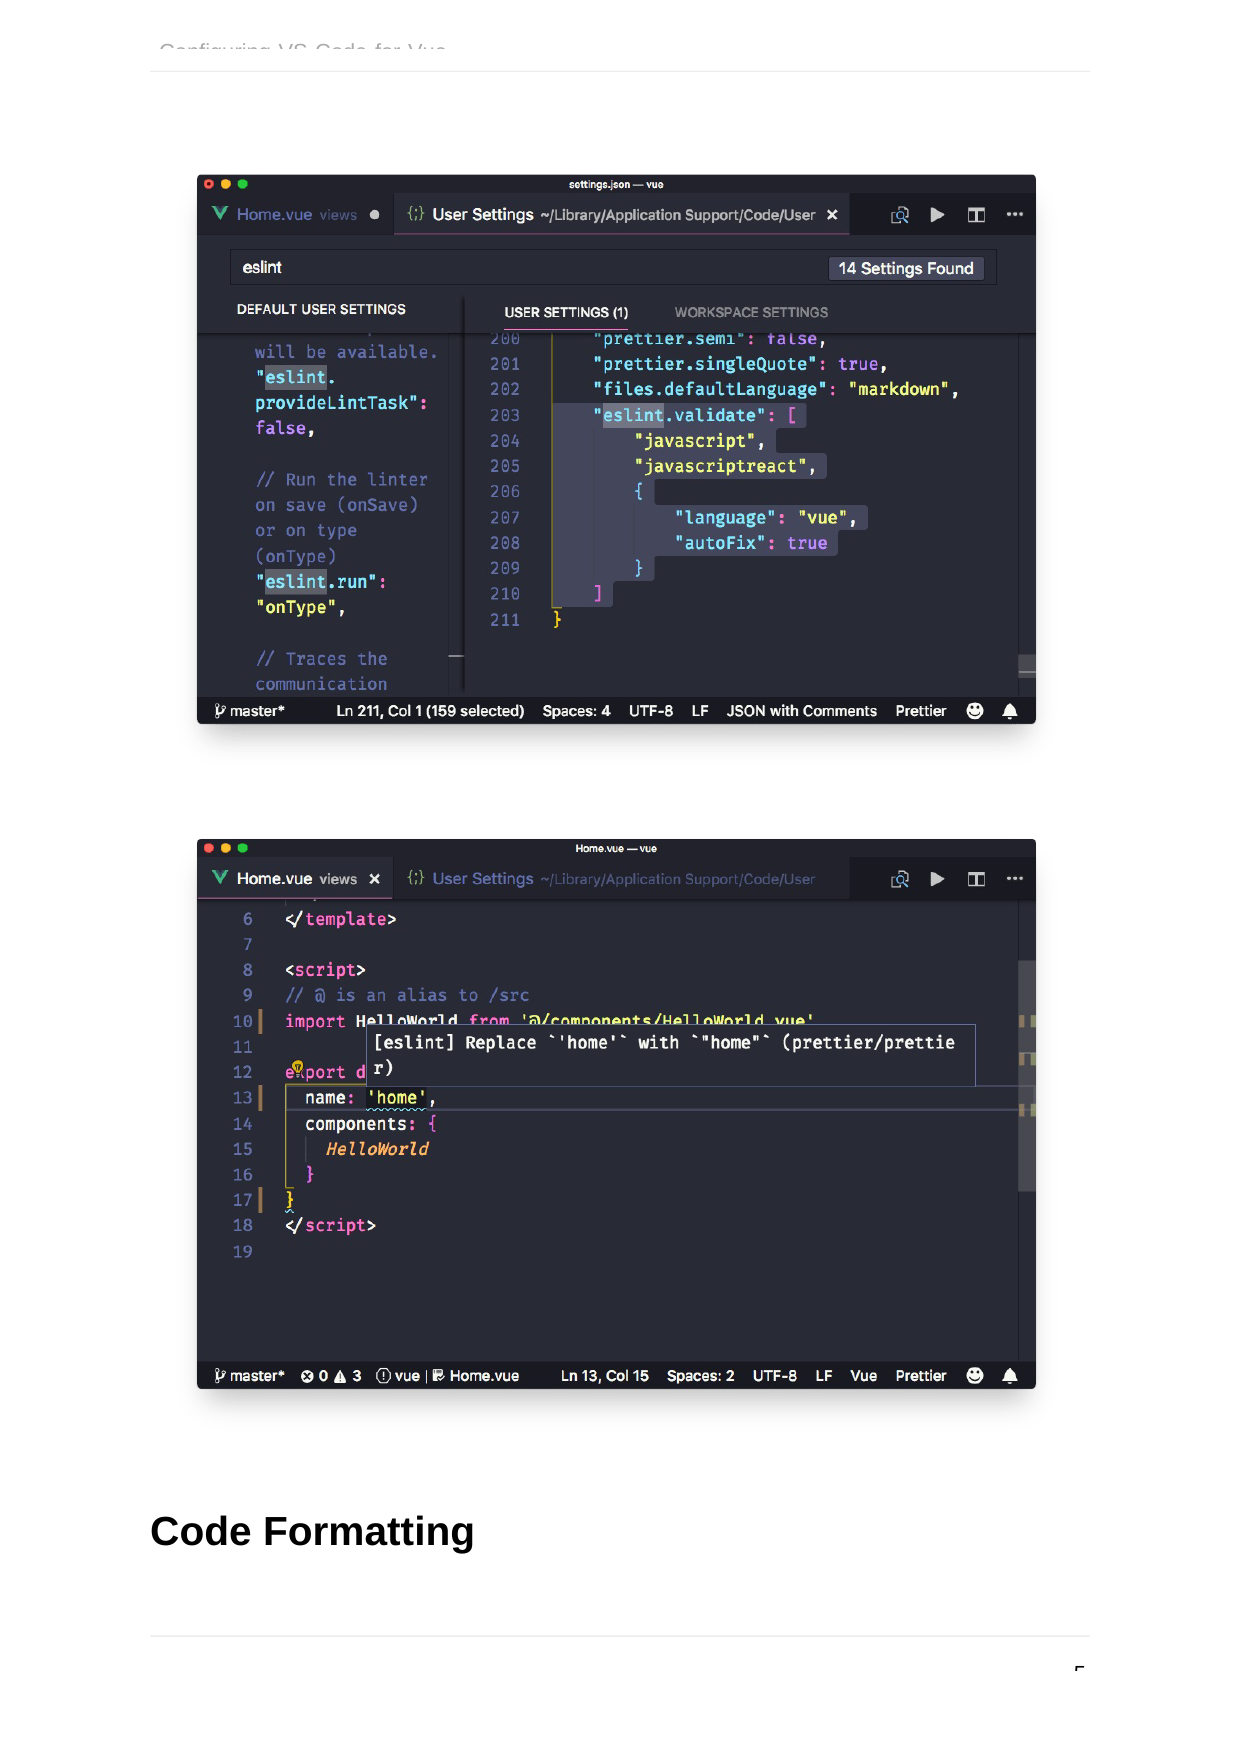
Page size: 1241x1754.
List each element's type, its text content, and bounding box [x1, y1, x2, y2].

subtitle Code Formatting [150, 1508, 1159, 1554]
picture [156, 818, 1077, 1450]
picture [156, 153, 1077, 785]
